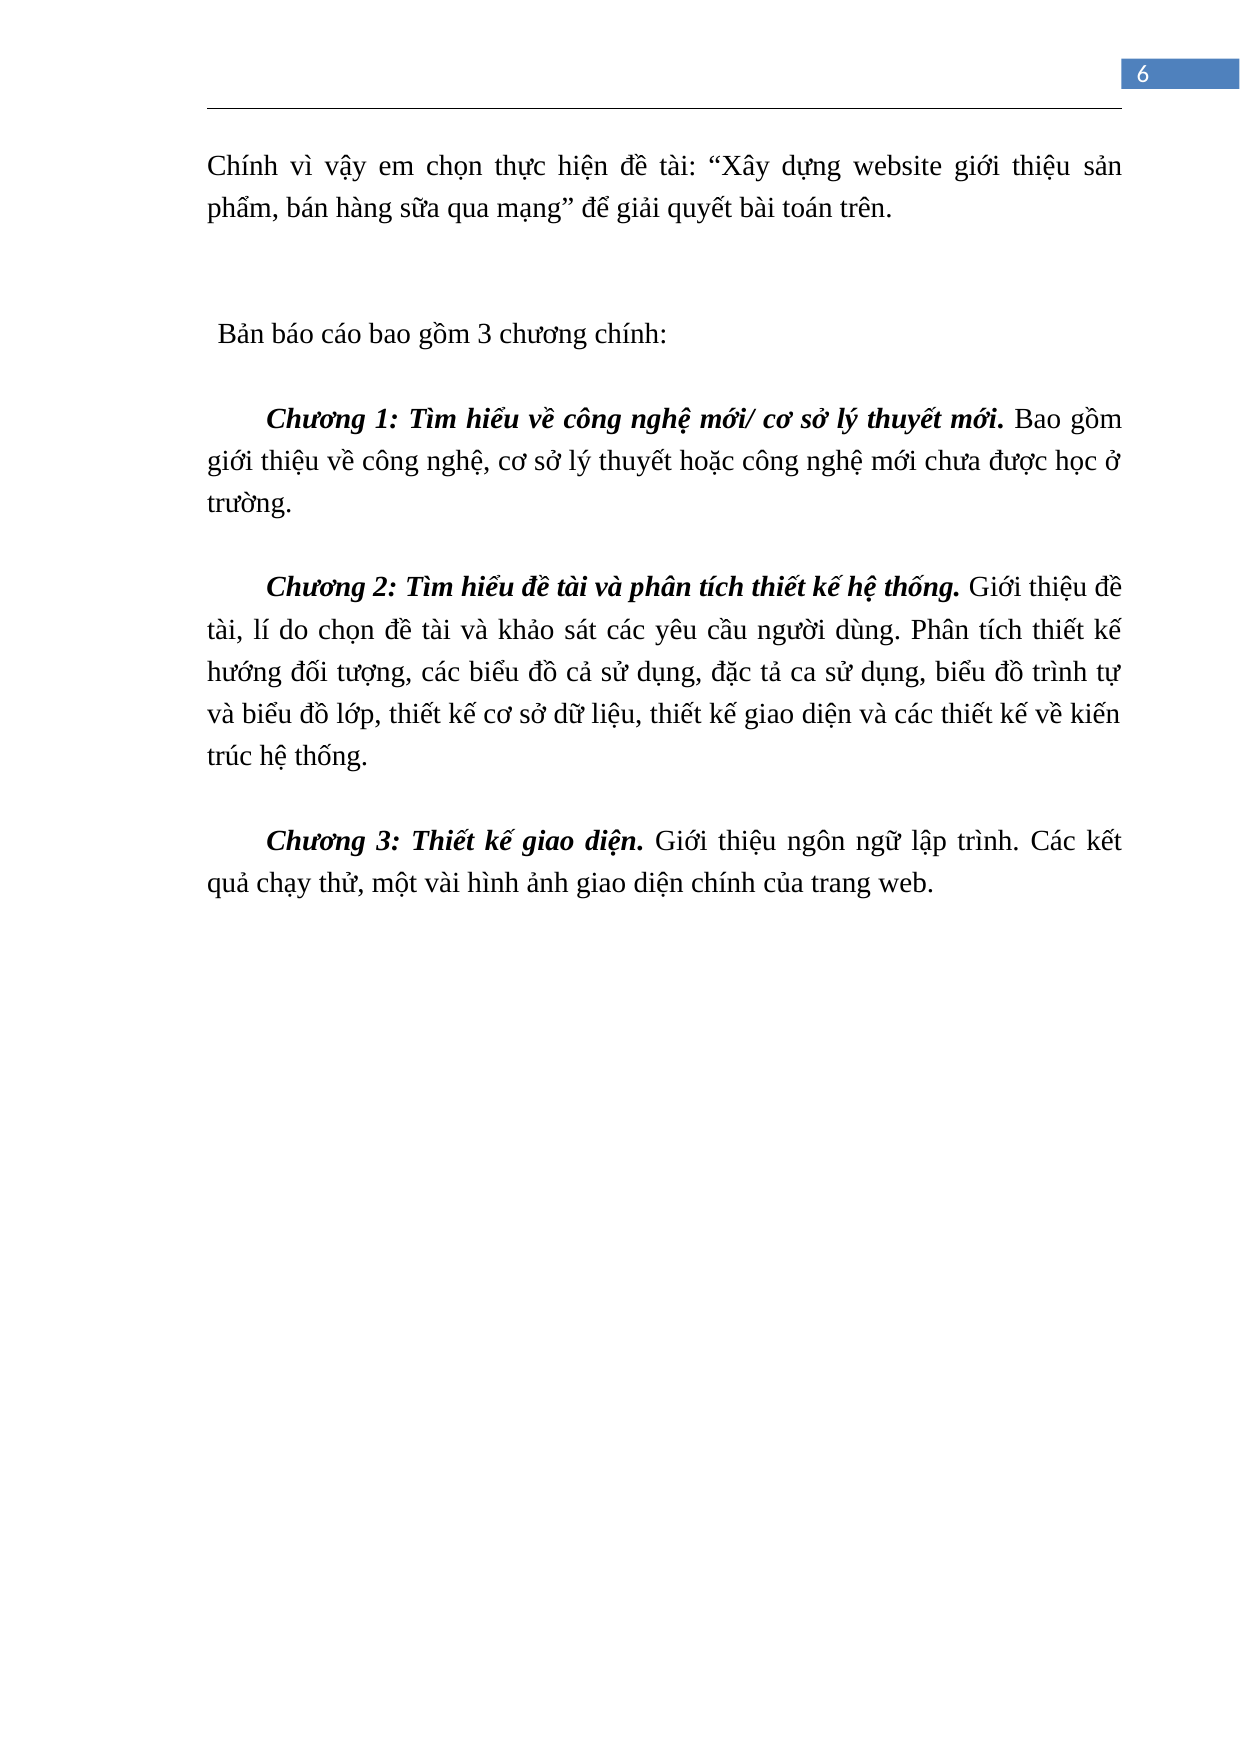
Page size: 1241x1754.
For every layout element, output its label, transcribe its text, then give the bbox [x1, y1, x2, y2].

text Chương 1: Tìm hiểu về công nghệ mới/ cơ sở lý thuyết mới. Bao gồm giới thiệu về công nghệ, cơ sở lý thuyết hoặc công nghệ mới chưa được học ở trường. [207, 401, 1122, 519]
text Chương 3: Thiết kế giao diện. Giới thiệu ngôn ngữ lập trình. Các kết quả chạy thử, một vài hình ảnh giao diện chính của trang web. [207, 823, 1122, 898]
text Chương 2: Tìm hiểu đề tài và phân tích thiết kế hệ thống. Giới thiệu đề tài, lí do chọn đề tài và khảo sát các yêu cầu người dùng. Phân tích thiết kế hướng đối tượng, các biểu đồ cả sử dụng, đặc tả ca sử dụng, biểu đồ trình tự và biểu đồ lớp, thiết kế cơ sở dữ liệu, thiết kế giao diện và các thiết kế về kiến trúc hệ thống. [207, 569, 1122, 772]
text Bản báo cáo bao gồm 3 chương chính: [207, 316, 1122, 350]
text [207, 148, 1122, 223]
